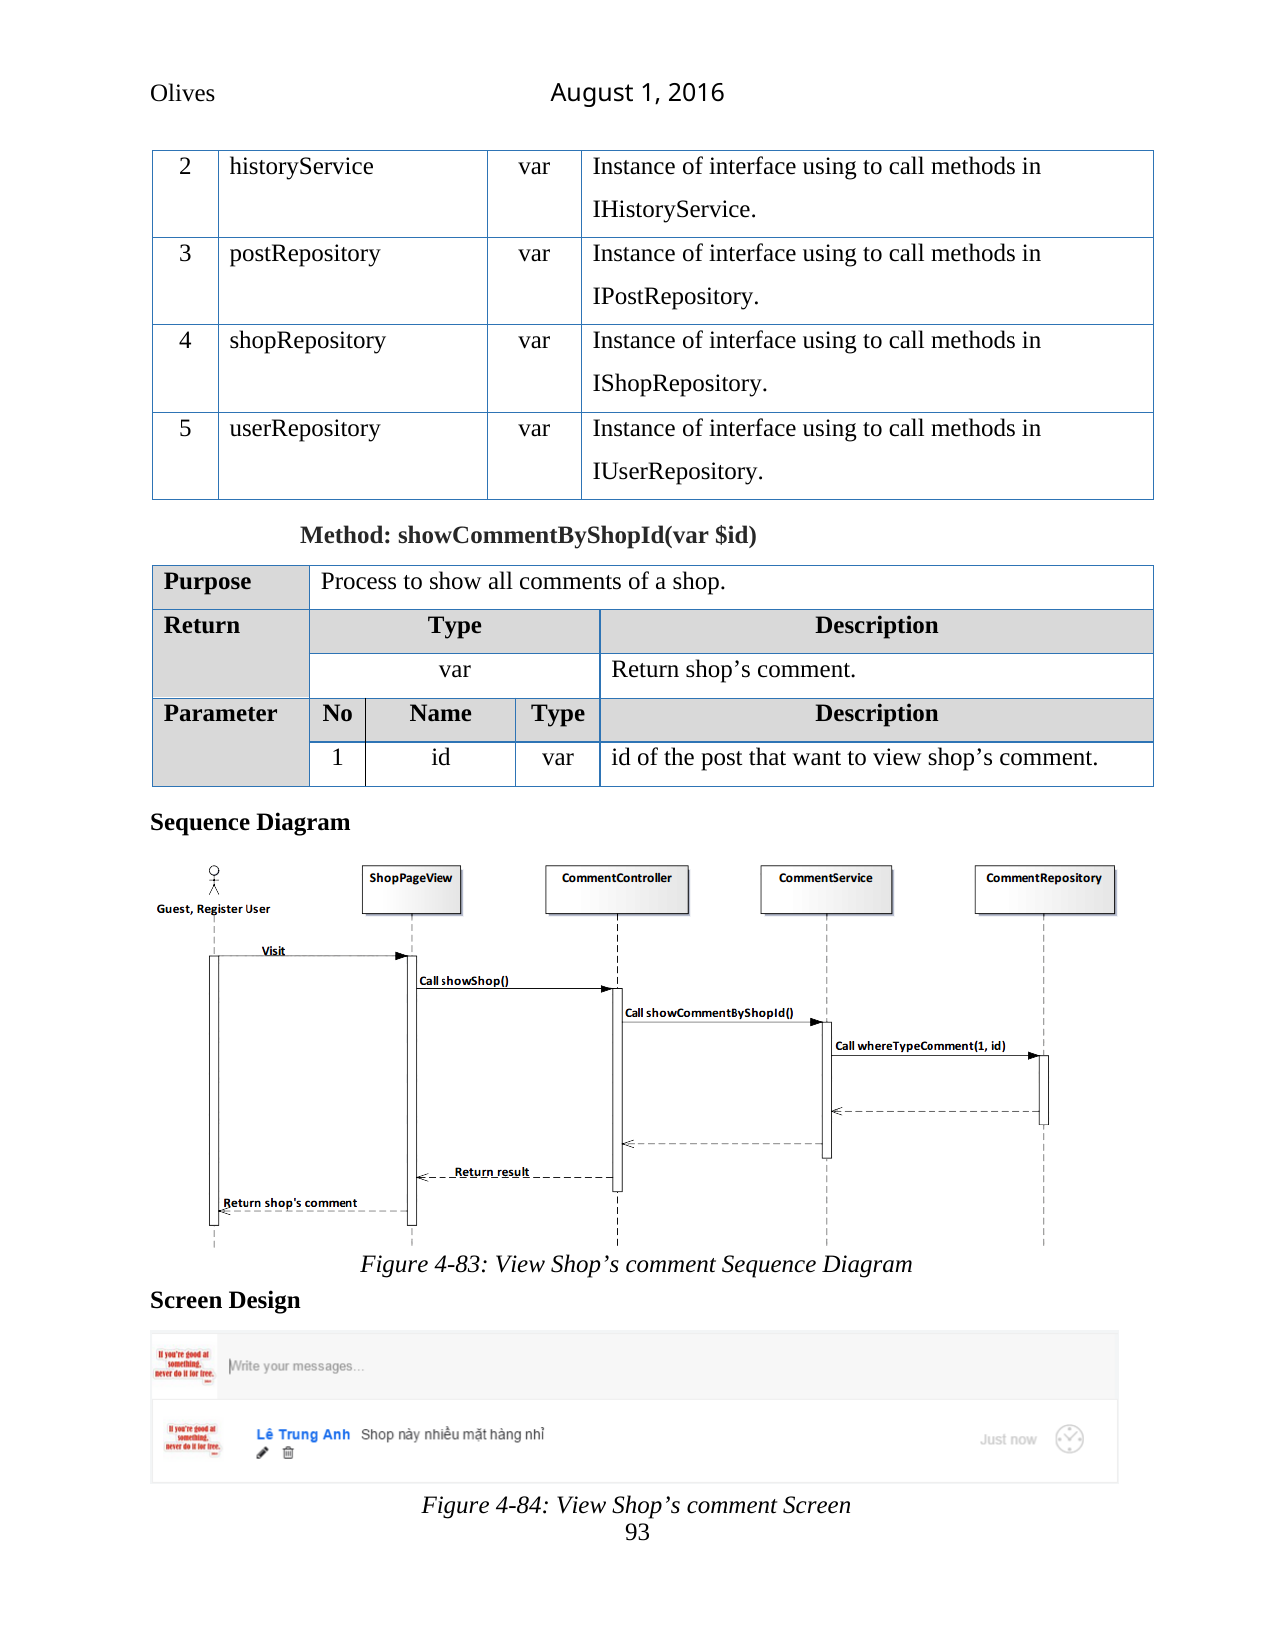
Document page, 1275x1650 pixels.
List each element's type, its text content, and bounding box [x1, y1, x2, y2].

subtitle Screen Design [150, 1280, 1125, 1316]
subtitle Sequence Diagram [150, 802, 1125, 837]
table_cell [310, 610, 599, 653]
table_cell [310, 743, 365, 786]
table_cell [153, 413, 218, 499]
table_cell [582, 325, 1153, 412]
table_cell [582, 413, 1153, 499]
picture [150, 1330, 1119, 1484]
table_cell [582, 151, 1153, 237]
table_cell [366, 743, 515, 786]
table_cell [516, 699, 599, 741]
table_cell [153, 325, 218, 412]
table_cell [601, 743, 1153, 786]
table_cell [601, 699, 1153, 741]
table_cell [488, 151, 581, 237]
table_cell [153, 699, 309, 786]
picture [150, 852, 1125, 1262]
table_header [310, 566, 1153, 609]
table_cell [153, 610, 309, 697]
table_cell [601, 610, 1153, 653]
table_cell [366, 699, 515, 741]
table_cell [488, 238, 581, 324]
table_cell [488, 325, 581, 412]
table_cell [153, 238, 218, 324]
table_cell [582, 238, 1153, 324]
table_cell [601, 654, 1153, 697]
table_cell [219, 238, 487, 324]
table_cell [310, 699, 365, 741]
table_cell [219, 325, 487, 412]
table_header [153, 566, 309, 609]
picture [828, 1257, 837, 1262]
subtitle Method: showCommentByShopId(var $id) [300, 515, 1125, 550]
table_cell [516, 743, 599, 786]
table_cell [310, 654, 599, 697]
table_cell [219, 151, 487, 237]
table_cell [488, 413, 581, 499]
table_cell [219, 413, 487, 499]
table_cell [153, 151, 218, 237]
